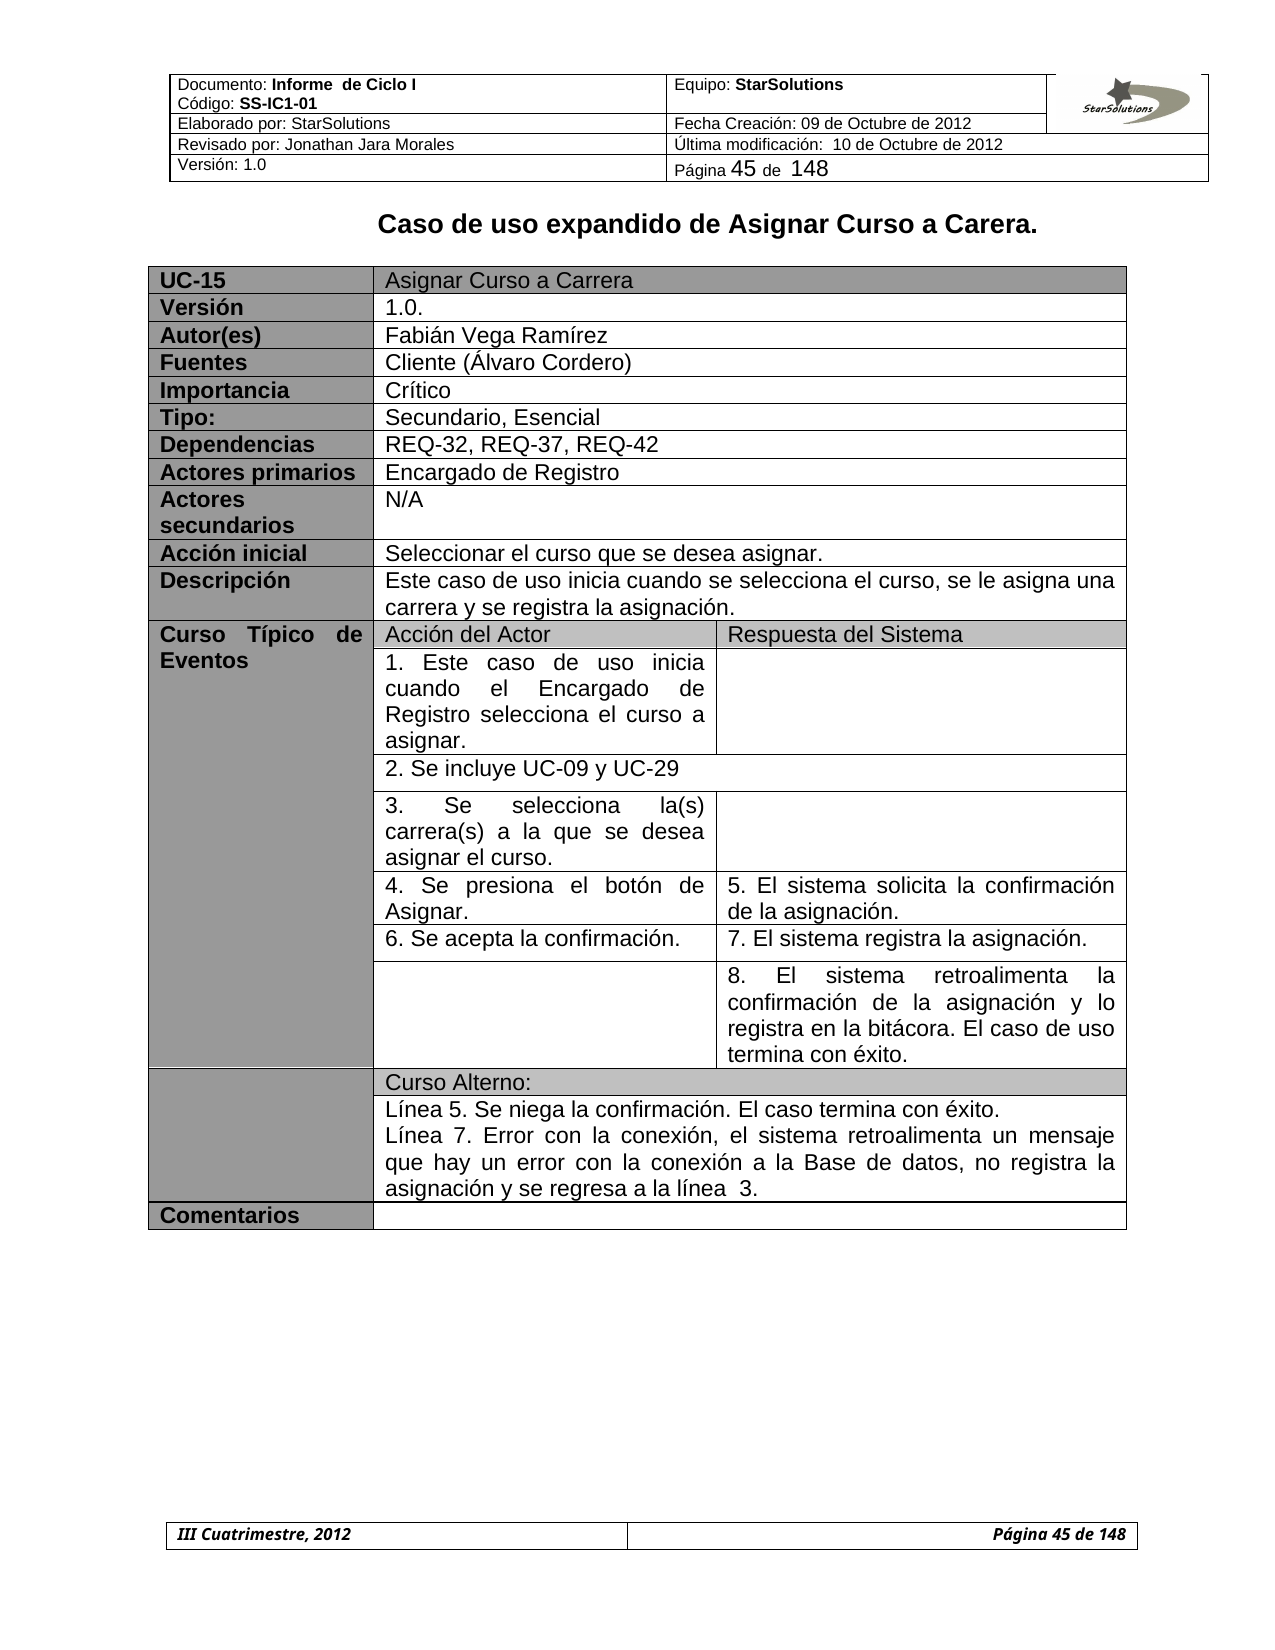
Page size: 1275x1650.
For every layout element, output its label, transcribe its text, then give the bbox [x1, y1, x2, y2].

table_cell REQ-32, REQ-37, REQ-42 [374, 431, 1126, 458]
table_cell 1.0. [374, 294, 1126, 321]
table_cell Descripción [149, 567, 373, 620]
table_cell 3. Se selecciona la(s) carrera(s) a la que se desea asignar el curso. [374, 792, 716, 871]
table_cell Actores primarios [149, 459, 373, 485]
subtitle Caso de uso expandido de Asignar Curso a Carera. [377, 208, 1098, 239]
table_cell [374, 1203, 1126, 1229]
table_cell Encargado de Registro [374, 459, 1126, 485]
table_cell Seleccionar el curso que se desea asignar. [374, 540, 1126, 566]
table_cell 4. Se presiona el botón de Asignar. [374, 872, 716, 924]
table_cell Secundario, Esencial [374, 404, 1126, 430]
table_cell Actores secundarios [149, 486, 373, 539]
table_cell Autor(es) [149, 322, 373, 348]
table_cell Acción inicial [149, 540, 373, 566]
table_cell 8. El sistema retroalimenta la confirmación de la asignación y lo registra en la bitácora. El caso de uso termina con éxito. [717, 962, 1126, 1067]
table_cell 2. Se incluye UC-09 y UC-29 [374, 755, 1126, 791]
table_cell Curso Alterno: [374, 1069, 1126, 1095]
table_cell Tipo: [149, 404, 373, 430]
table_cell Línea 5. Se niega la confirmación. El caso termina con éxito. Línea 7. Error con la conexión, el sistema retroalimenta un mensaje que hay un error con la conexión a la Base de datos, no registra la asignación y se regresa a la línea 3. [374, 1096, 1126, 1201]
table_cell Dependencias [149, 431, 373, 458]
table_header UC-15 [149, 267, 373, 293]
table_cell [717, 649, 1126, 754]
table_cell Este caso de uso inicia cuando se selecciona el curso, se le asigna una carrera y se registra la asignación. [374, 567, 1126, 620]
table_cell Fabián Vega Ramírez [374, 322, 1126, 348]
table_cell [149, 1069, 373, 1201]
picture [1056, 74, 1202, 131]
table_cell Versión [149, 294, 373, 321]
table_cell Importancia [149, 377, 373, 403]
table_cell Acción del Actor [374, 621, 716, 647]
table_cell [374, 962, 716, 1067]
table_cell Comentarios [149, 1203, 373, 1229]
table_cell Respuesta del Sistema [717, 621, 1126, 647]
table_cell Curso Típico de Eventos [149, 621, 373, 1067]
table_cell 5. El sistema solicita la confirmación de la asignación. [717, 872, 1126, 924]
table_cell Crítico [374, 377, 1126, 403]
table_cell Cliente (Álvaro Cordero) [374, 349, 1126, 376]
table_cell 1. Este caso de uso inicia cuando el Encargado de Registro selecciona el curso a asignar. [374, 649, 716, 754]
table_cell 6. Se acepta la confirmación. [374, 925, 716, 961]
table_header Asignar Curso a Carrera [374, 267, 1126, 293]
table_cell [717, 792, 1126, 871]
table_cell 7. El sistema registra la asignación. [717, 925, 1126, 961]
table_cell N/A [374, 486, 1126, 539]
table_cell Fuentes [149, 349, 373, 376]
